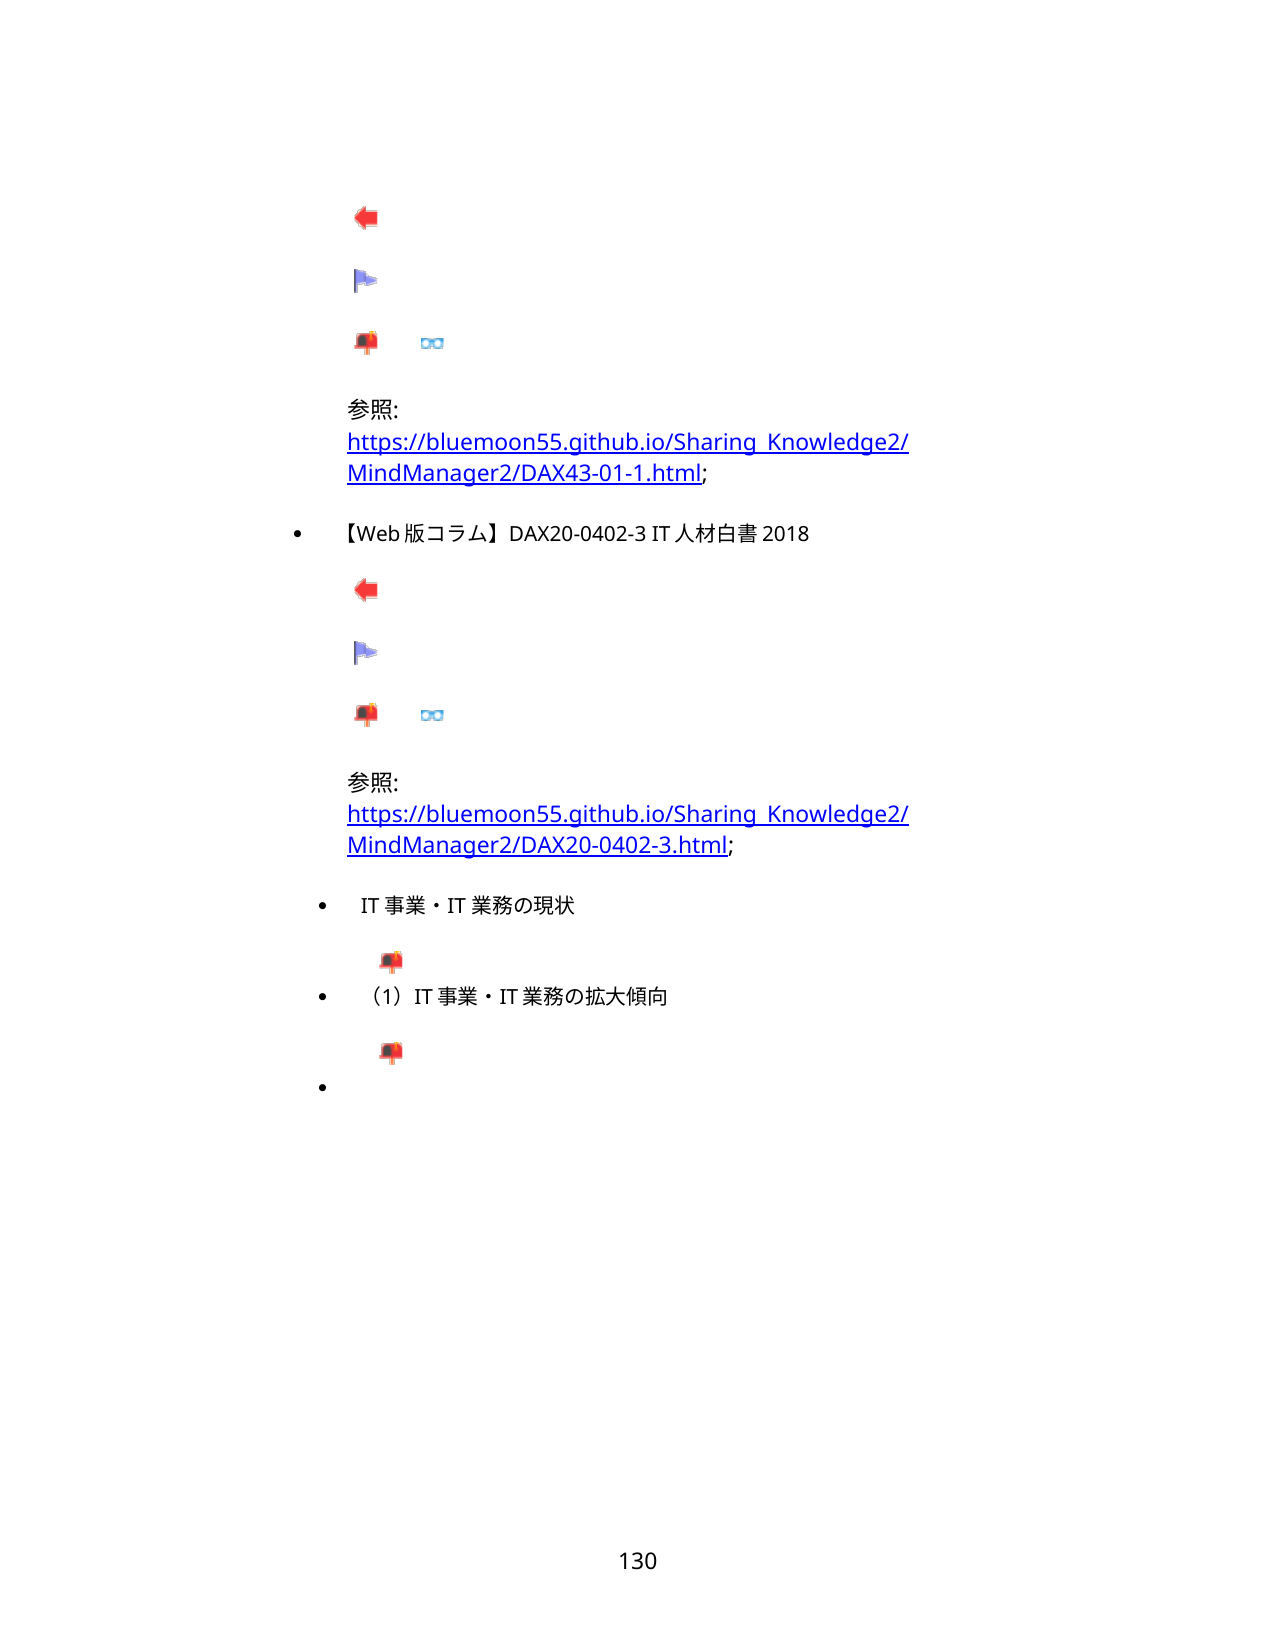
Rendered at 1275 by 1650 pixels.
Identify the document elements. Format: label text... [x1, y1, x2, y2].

list 参照: [347, 766, 1098, 798]
picture [354, 578, 378, 602]
picture [354, 206, 378, 230]
picture [379, 1042, 403, 1065]
picture [354, 703, 378, 727]
picture [421, 703, 444, 727]
picture [354, 641, 378, 665]
list （1）IT事業・IT業務の拡大傾向 [319, 982, 1098, 1011]
list 参照: [347, 394, 1098, 426]
list 【Web版コラム】DAX20-0402-3 IT人材白書2018 [294, 519, 1098, 548]
list IT 事業・IT 業務の現状 [319, 891, 1098, 920]
picture [354, 269, 378, 293]
text https://bluemoon55.github.io/Sharing_Knowledge2/MindManager2/DAX20-0402-3.html; [347, 798, 1098, 860]
picture [421, 331, 444, 355]
text https://bluemoon55.github.io/Sharing_Knowledge2/MindManager2/DAX43-01-1.html; [347, 426, 1098, 488]
picture [354, 331, 378, 355]
picture [379, 951, 403, 974]
